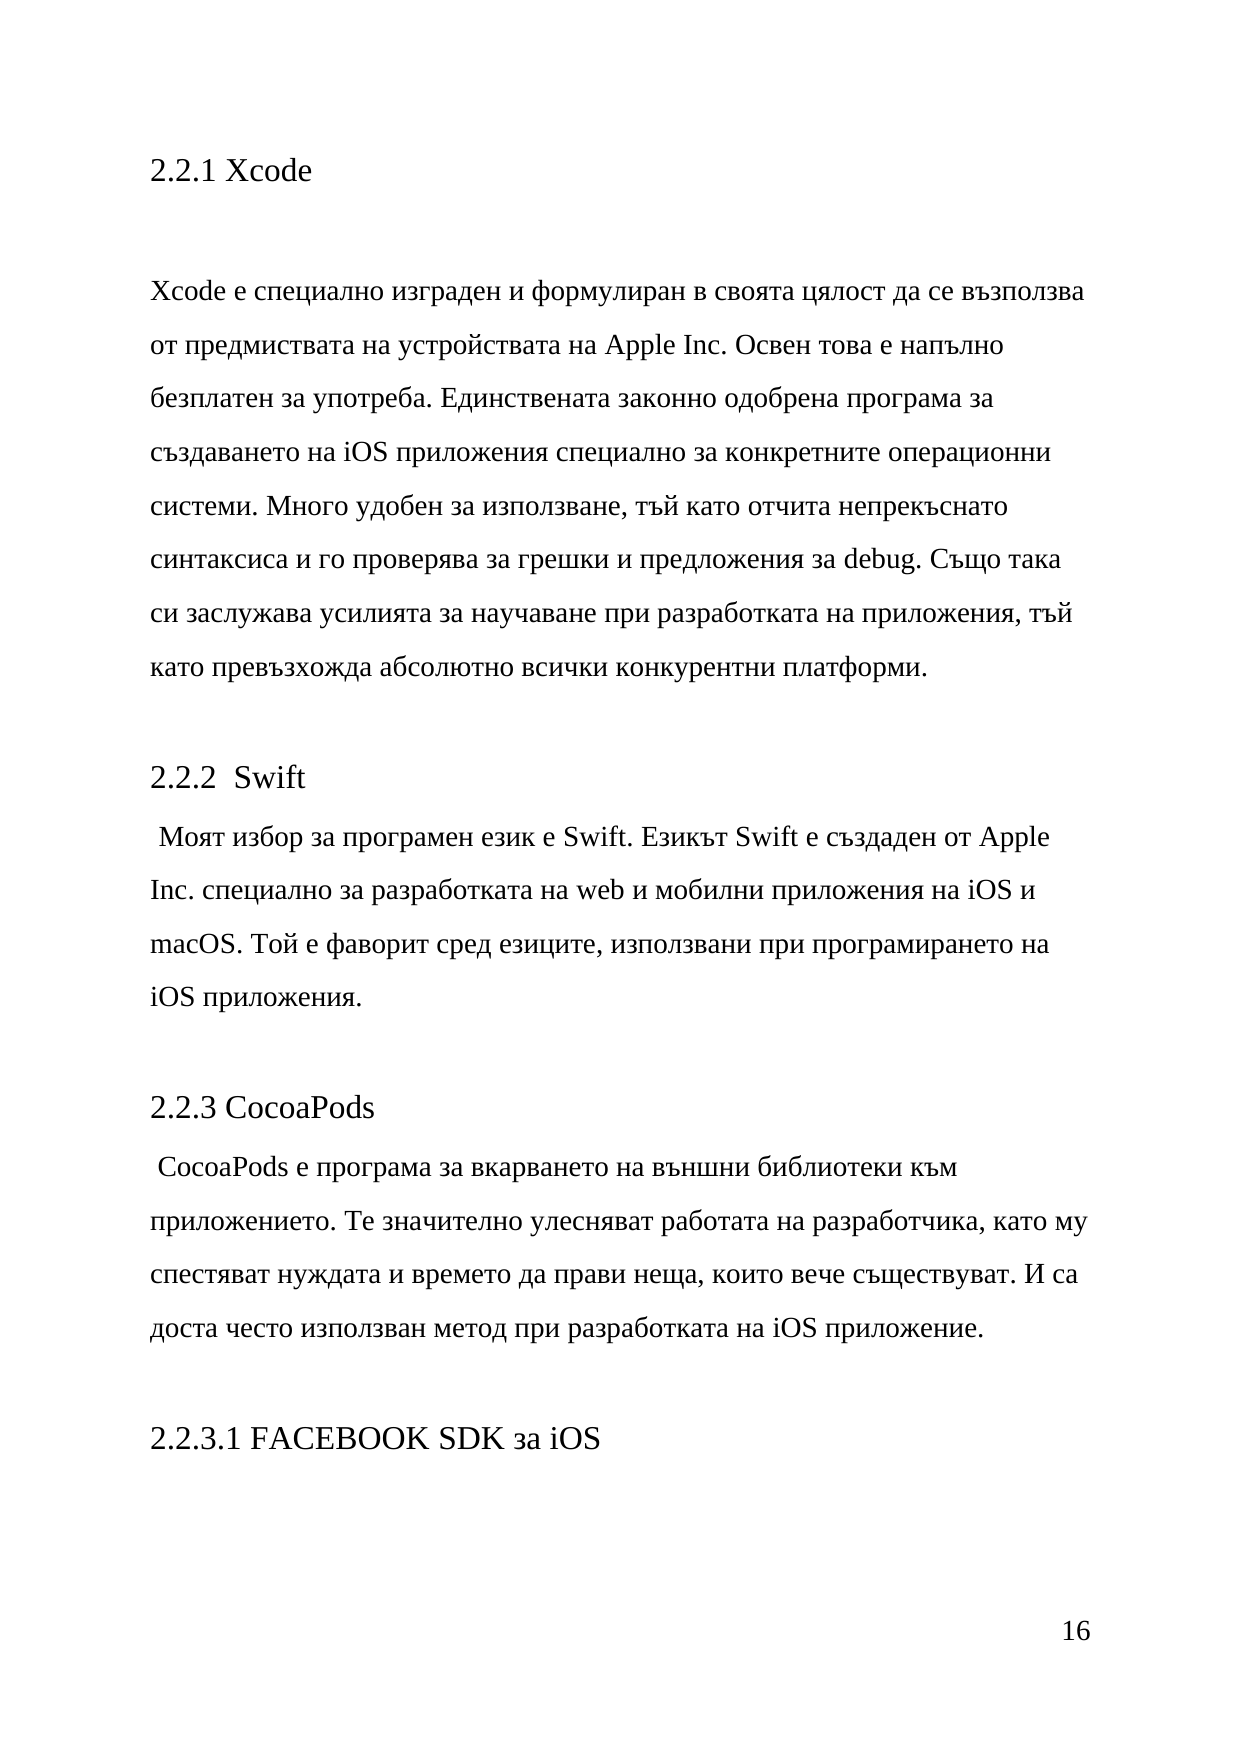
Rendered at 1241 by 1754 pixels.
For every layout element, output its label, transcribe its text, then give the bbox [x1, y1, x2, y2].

text Моят избор за програмен език е Swift. Езикът Swift е създаден от Apple Inc. специално за разработката на web и мобилни приложения на iOS и macOS. Той е фаворит сред езиците, използвани при програмирането на iOS приложения. [150, 819, 1090, 1013]
text 2.2.1 Xcode [150, 150, 1090, 188]
text CocoaPods e програма за вкарването на външни библиотеки към приложението. Те значително улесняват работата на разработчика, като му спестяват нуждата и времето да прави неща, които вече съществуват. И са доста често използван метод при разработката на iOS приложение. [150, 1149, 1090, 1344]
text 2.2.3.1 FACEBOOK SDK за iOS [150, 1418, 1090, 1457]
text 2.2.2 Swift [150, 757, 1090, 795]
text 2.2.3 CocoaPods [150, 1088, 1090, 1126]
text Xcode e специално изграден и формулиран в своята цялост да се възползва от предмиствата на устройствата на Apple Inc. Освен това е напълно безплатен за употреба. Единствената законно одобрена програма за създаването на iOS приложения специално за конкретните операционни системи. Много удобен за използване, тъй като отчита непрекъснато синтаксиса и го проверява за грешки и предложения за debug. Също така си заслужава усилията за научаване при разработката на приложения, тъй като превъзхожда абсолютно всички конкурентни платформи. [150, 273, 1090, 682]
